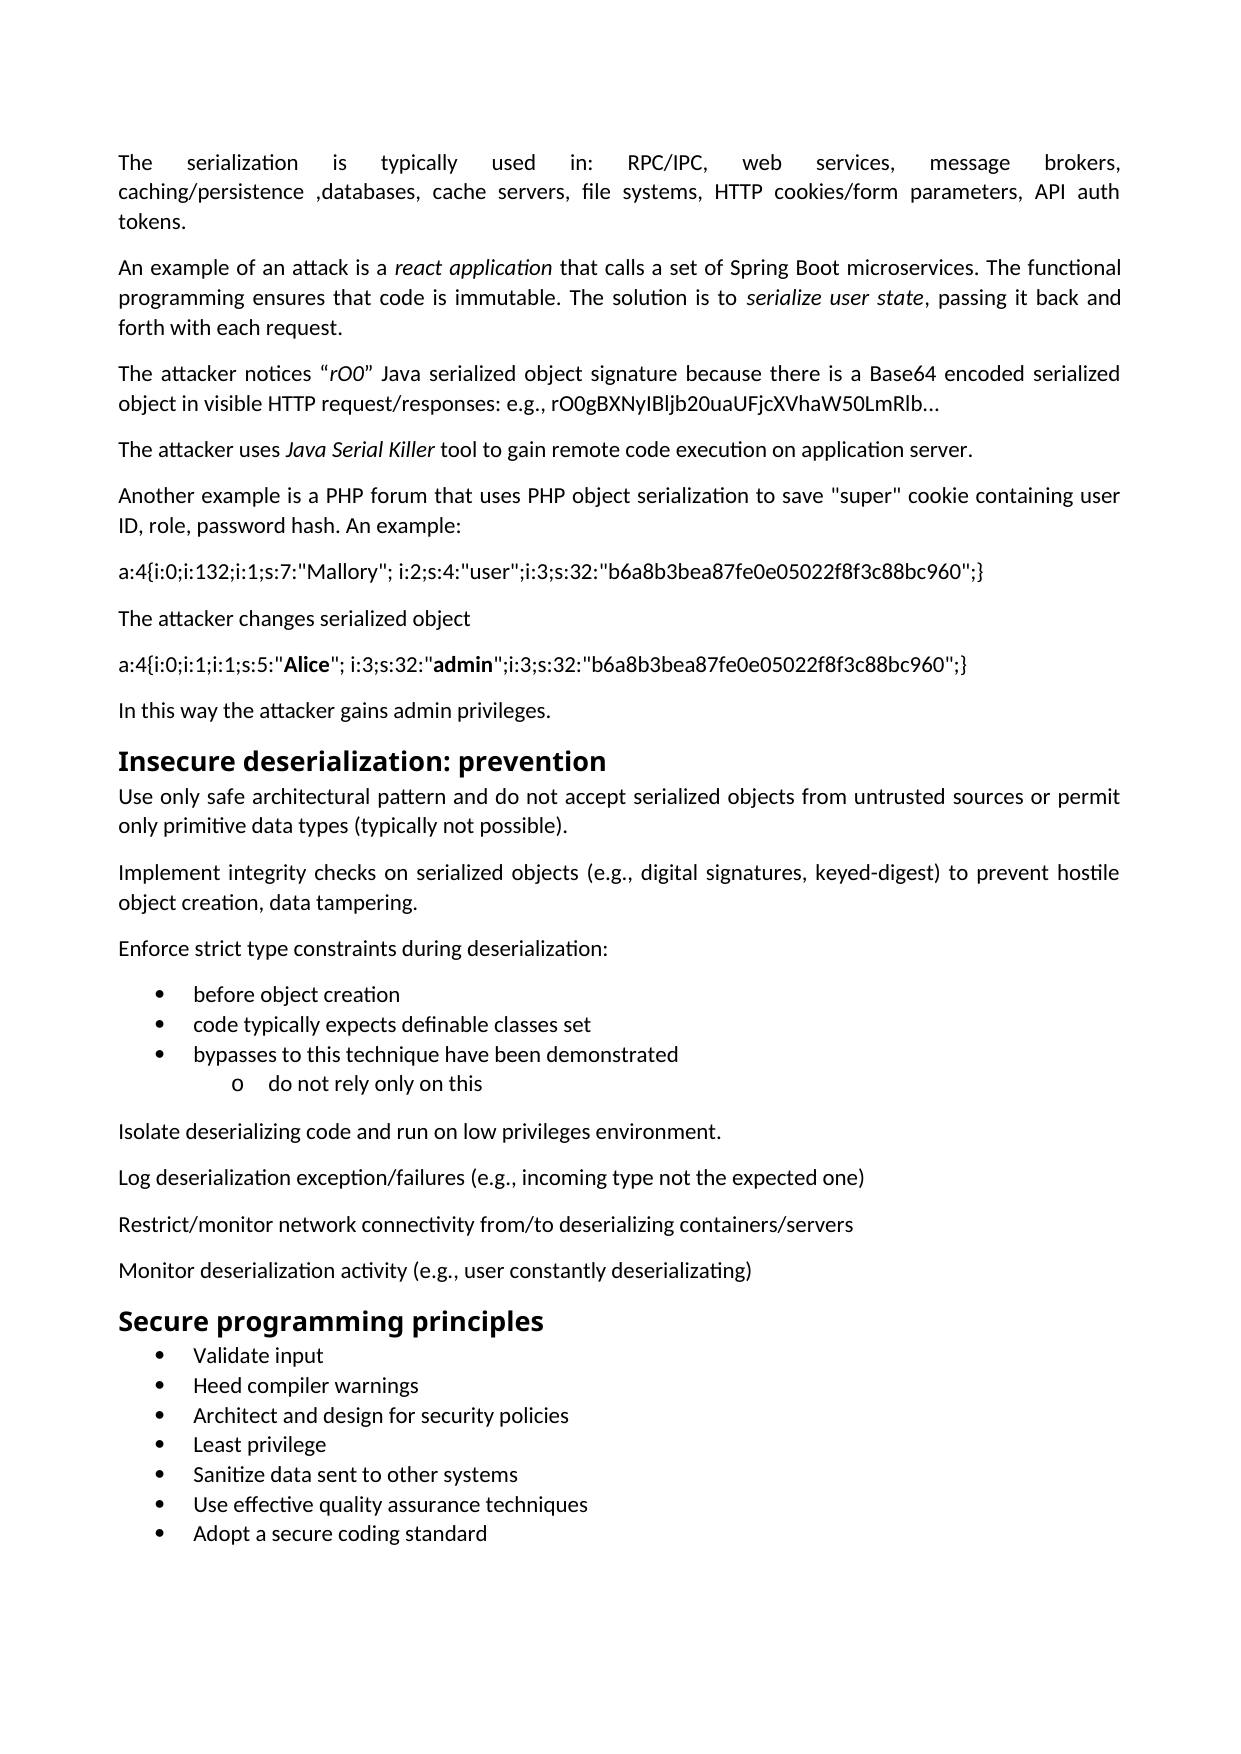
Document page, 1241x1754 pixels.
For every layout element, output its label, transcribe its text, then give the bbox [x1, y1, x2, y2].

subtitle Insecure deserialization: prevention [118, 743, 1122, 780]
text Restrict/monitor network connectivity from/to deserializing containers/servers [118, 1210, 1122, 1238]
list Architect and design for security policies [156, 1401, 1122, 1429]
list Least privilege [156, 1431, 1122, 1458]
text The attacker notices “rO0” Java serialized object signature because there is a Base64 encoded serialized object in visible HTTP request/responses: e.g., rO0gBXNyIBljb20uaUFjcXVhaW50LmRlb... [118, 359, 1122, 417]
list Validate input [156, 1341, 1122, 1369]
list code typically expects definable classes set [156, 1010, 1122, 1038]
list Heed compiler warnings [156, 1371, 1122, 1399]
text Isolate deserializing code and run on low privileges environment. [118, 1117, 1122, 1145]
text The attacker uses Java Serial Killer tool to gain remote code execution on application server. [118, 435, 1122, 463]
list Adopt a secure coding standard [156, 1519, 1122, 1548]
text a:4{i:0;i:1;i:1;s:5:"Alice"; i:3;s:32:"admin";i:3;s:32:"b6a8b3bea87fe0e05022f8f3c88bc960";} [118, 650, 1122, 678]
text Enforce strict type constraints during deserialization: [118, 934, 1122, 962]
text Another example is a PHP forum that uses PHP object serialization to save "super" cookie containing user ID, role, password hash. An example: [118, 481, 1122, 539]
subtitle Secure programming principles [118, 1302, 1122, 1339]
text Log deserialization exception/failures (e.g., incoming type not the expected one) [118, 1163, 1122, 1191]
text In this way the attacker gains admin privileges. [118, 697, 1122, 724]
list Sanitize data sent to other systems [156, 1460, 1122, 1488]
text The attacker changes serialized object [118, 604, 1122, 632]
text Use only safe architectural pattern and do not accept serialized objects from untrusted sources or permit only primitive data types (typically not possible). [118, 782, 1122, 840]
text a:4{i:0;i:132;i:1;s:7:"Mallory"; i:2;s:4:"user";i:3;s:32:"b6a8b3bea87fe0e05022f8f3c88bc960";} [118, 557, 1122, 586]
list bypasses to this technique have been demonstrated [156, 1040, 1122, 1068]
text An example of an attack is a react application that calls a set of Spring Boot microservices. The functional programming ensures that code is immutable. The solution is to serialize user state, passing it back and forth with each request. [118, 253, 1122, 341]
text Monitor deserialization activity (e.g., user constantly deserializating) [118, 1256, 1122, 1284]
list before object creation [156, 980, 1122, 1008]
text The serialization is typically used in: RPC/IPC, web services, message brokers, caching/persistence ,databases, cache servers, file systems, HTTP cookies/form parameters, API auth tokens. [118, 148, 1122, 235]
text Implement integrity checks on serialized objects (e.g., digital signatures, keyed-digest) to prevent hostile object creation, data tampering. [118, 858, 1122, 916]
list do not rely only on this [231, 1069, 1122, 1099]
list Use effective quality assurance techniques [156, 1490, 1122, 1518]
